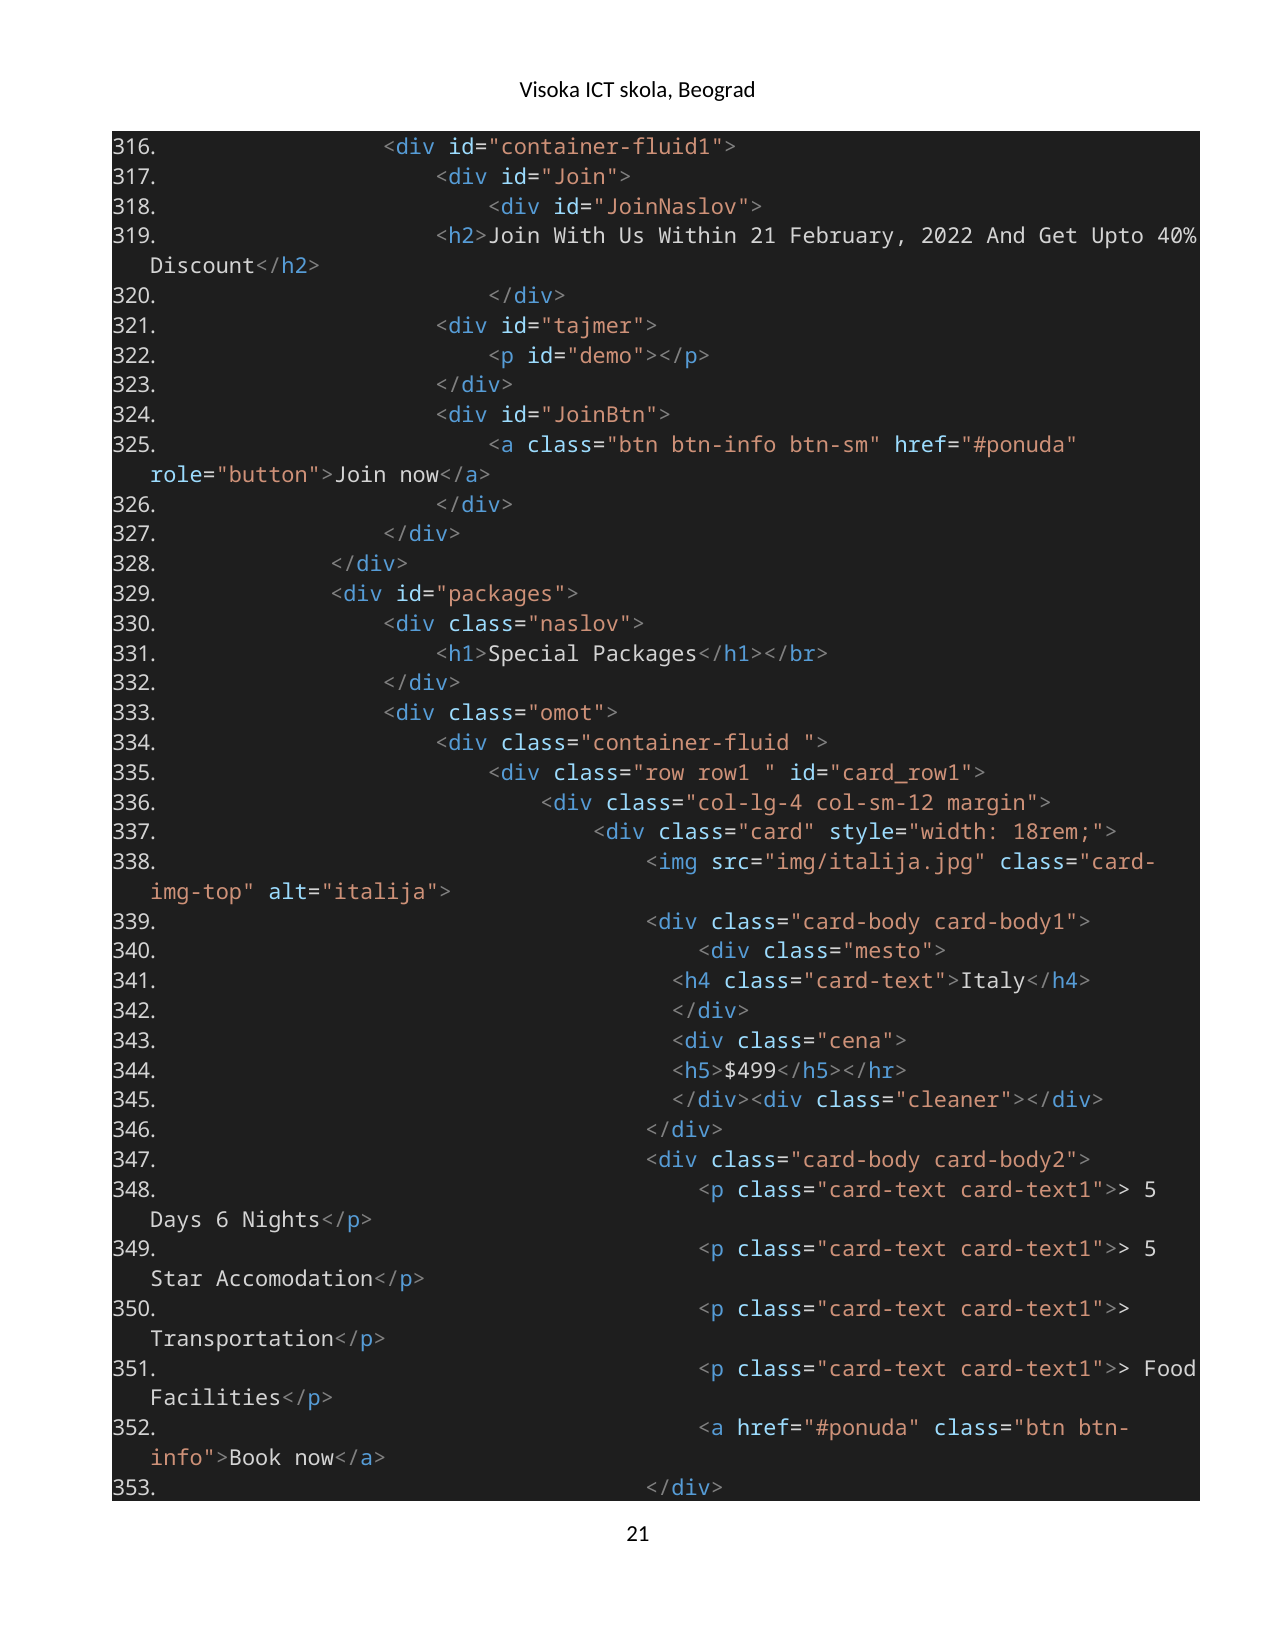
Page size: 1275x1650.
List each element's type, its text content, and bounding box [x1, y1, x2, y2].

list <h5>$499</h5></hr> [112, 1054, 1200, 1084]
list <div class="mesto"> [112, 935, 1200, 965]
list <p class="card-text card-text1">> Transportation</p> [112, 1293, 1200, 1352]
list <div class="card-body card-body1"> [112, 906, 1200, 935]
list <div id="container-fluid1"> [112, 131, 1200, 161]
list </div> [112, 518, 1200, 548]
list <div id="tajmer"> [112, 310, 1200, 339]
list </div> [112, 548, 1200, 578]
list <p class="card-text card-text1">> 5 Days 6 Nights</p> [112, 1174, 1200, 1233]
list <img src="img/italija.jpg" class="card-img-top" alt="italija"> [112, 846, 1200, 906]
list <h1>Special Packages</h1></br> [112, 637, 1200, 667]
list <div id="Join"> [112, 161, 1200, 191]
list </div><div class="cleaner"></div> [112, 1084, 1200, 1114]
list <a href="#ponuda" class="btn btn-info">Book now</a> [112, 1412, 1200, 1472]
list </div> [112, 995, 1200, 1025]
list <div class="naslov"> [112, 608, 1200, 637]
list </div> [112, 488, 1200, 518]
list <div class="omot"> [112, 697, 1200, 727]
list <h4 class="card-text">Italy</h4> [112, 965, 1200, 995]
list <div class="card-body card-body2"> [112, 1144, 1200, 1174]
list <div class="cena"> [112, 1025, 1200, 1054]
list <div class="container-fluid "> [112, 727, 1200, 757]
list <h2>Join With Us Within 21 February, 2022 And Get Upto 40% Discount</h2> [112, 220, 1200, 280]
list </div> [112, 1114, 1200, 1144]
list </div> [112, 369, 1200, 399]
list <div id="JoinNaslov"> [112, 191, 1200, 220]
list <p class="card-text card-text1">> 5 Star Accomodation</p> [112, 1233, 1200, 1293]
list <a class="btn btn-info btn-sm" href="#ponuda" role="button">Join now</a> [112, 429, 1200, 488]
list <div class="card" style="width: 18rem;"> [112, 816, 1200, 846]
list <div class="row row1 " id="card_row1"> [112, 757, 1200, 786]
list <div id="packages"> [112, 578, 1200, 608]
list <p id="demo"></p> [112, 339, 1200, 369]
list </div> [112, 1472, 1200, 1501]
list </div> [112, 667, 1200, 697]
list <p class="card-text card-text1">> Food Facilities</p> [112, 1352, 1200, 1412]
list </div> [112, 280, 1200, 310]
list <div id="JoinBtn"> [112, 399, 1200, 429]
list <div class="col-lg-4 col-sm-12 margin"> [112, 786, 1200, 816]
